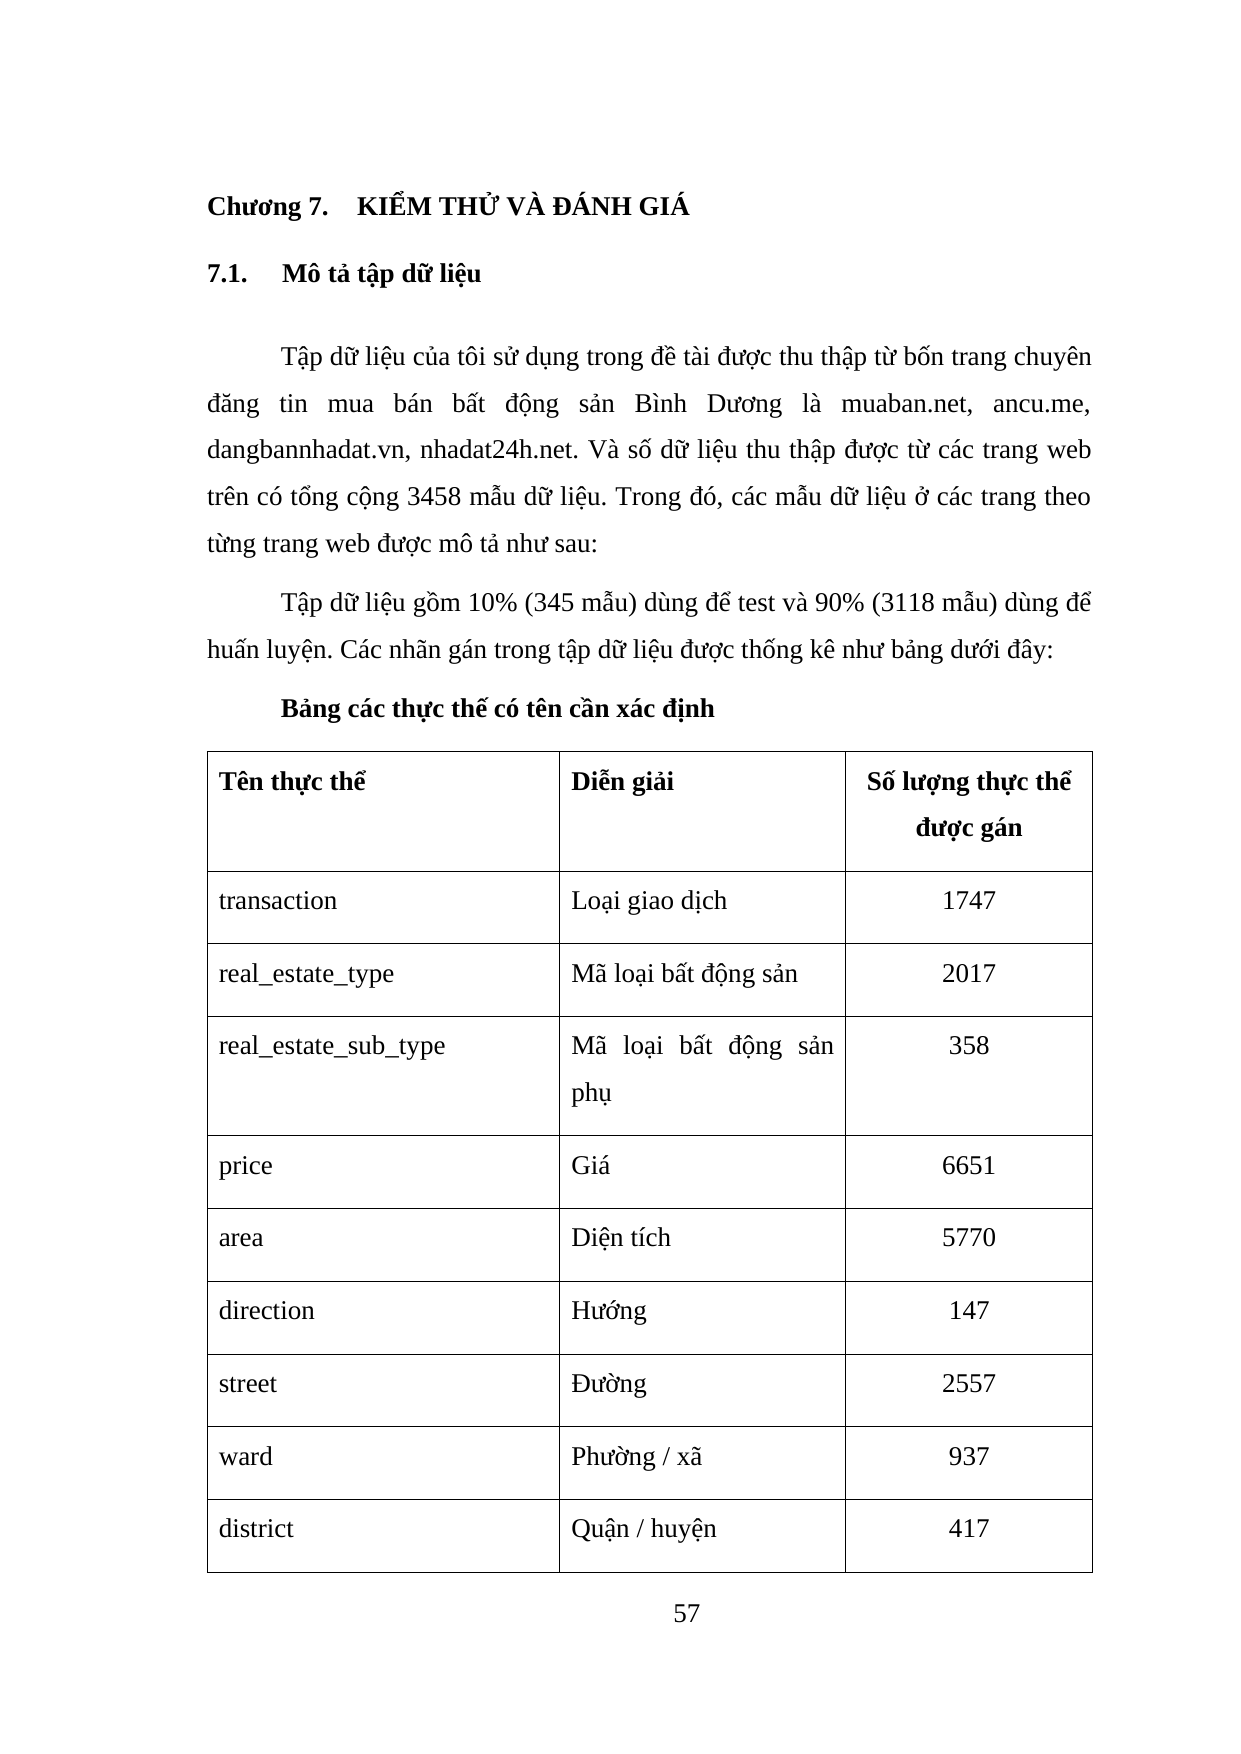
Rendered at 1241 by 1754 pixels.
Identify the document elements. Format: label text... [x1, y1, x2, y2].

table_cell 147 [846, 1282, 1092, 1353]
table_cell Mã loại bất động sản phụ [560, 1017, 845, 1135]
table_cell 5770 [846, 1209, 1092, 1281]
text Mô tả tập dữ liệu [207, 257, 1092, 288]
table_cell Diện tích [560, 1209, 845, 1281]
table_cell direction [208, 1282, 559, 1353]
table_cell Quận / huyện [560, 1500, 845, 1572]
table_cell street [208, 1355, 559, 1426]
text Tập dữ liệu gồm 10% (345 mẫu) dùng để test và 90% (3118 mẫu) dùng để huấn luyện. Các nhãn gán trong tập dữ liệu được thống kê như bảng dưới đây: [207, 586, 1092, 664]
table_cell Mã loại bất động sản [560, 944, 845, 1016]
table_header Diễn giải [560, 752, 845, 871]
table_cell 2557 [846, 1355, 1092, 1426]
table_cell 6651 [846, 1136, 1092, 1208]
table_cell real_estate_sub_type [208, 1017, 559, 1135]
table_cell Hướng [560, 1282, 845, 1353]
subtitle KIỂM THỬ VÀ ĐÁNH GIÁ [207, 190, 1092, 221]
text Bảng các thực thế có tên cần xác định [207, 692, 1092, 723]
table_cell Đường [560, 1355, 845, 1426]
table_cell 1747 [846, 872, 1092, 943]
table_cell price [208, 1136, 559, 1208]
table_cell transaction [208, 872, 559, 943]
table_cell 2017 [846, 944, 1092, 1016]
table_cell Giá [560, 1136, 845, 1208]
table_cell 937 [846, 1427, 1092, 1499]
table_cell 417 [846, 1500, 1092, 1572]
table_header Số lượng thực thể được gán [846, 752, 1092, 871]
table_cell ward [208, 1427, 559, 1499]
table_header Tên thực thể [208, 752, 559, 871]
table_cell 358 [846, 1017, 1092, 1135]
table_cell Phường / xã [560, 1427, 845, 1499]
text Tập dữ liệu của tôi sử dụng trong đề tài được thu thập từ bốn trang chuyên đăng tin mua bán bất động sản Bình Dương là muaban.net, ancu.me, dangbannhadat.vn, nhadat24h.net. Và số dữ liệu thu thập được từ các trang web trên có tổng cộng 3458 mẫu dữ liệu. Trong đó, các mẫu dữ liệu ở các trang theo từng trang web được mô tả như sau: [207, 340, 1092, 558]
table_cell area [208, 1209, 559, 1281]
table_cell district [208, 1500, 559, 1572]
table_cell Loại giao dịch [560, 872, 845, 943]
table_cell real_estate_type [208, 944, 559, 1016]
